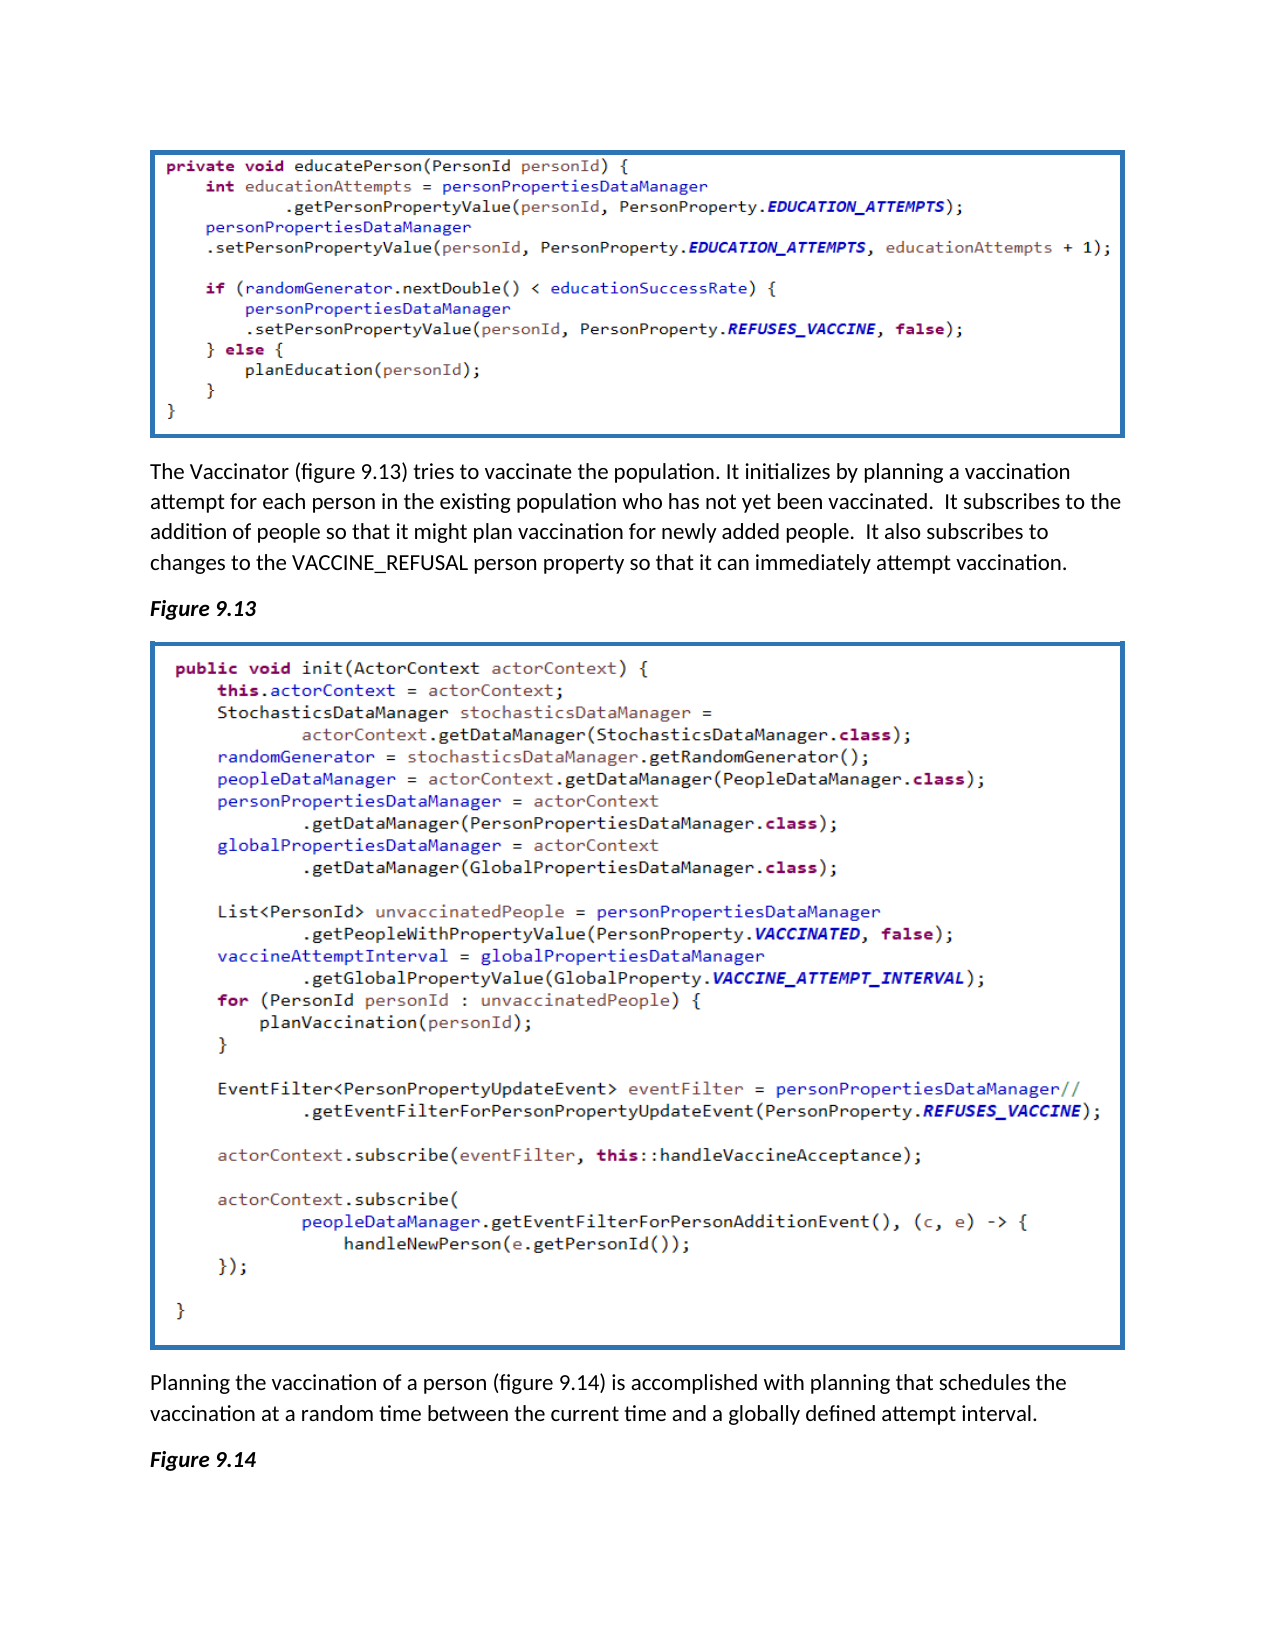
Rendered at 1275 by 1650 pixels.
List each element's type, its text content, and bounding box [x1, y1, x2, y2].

text The Vaccinator (figure 9.13) tries to vaccinate the population. It initializes by planning a vaccination attempt for each person in the existing population who has not yet been vaccinated. It subscribes to the addition of people so that it might plan vaccination for newly added people. It also subscribes to changes to the VACCINE_REFUSAL person property so that it can immediately attempt vaccination. [150, 457, 1125, 576]
text Figure 9.14 [150, 1446, 1125, 1474]
text Planning the vaccination of a person (figure 9.14) is accomplished with planning that schedules the vaccination at a random time between the current time and a globally defined attempt interval. [150, 1368, 1125, 1427]
text Figure 9.13 [150, 594, 1125, 623]
picture [155, 646, 1120, 1345]
picture [155, 155, 1120, 434]
